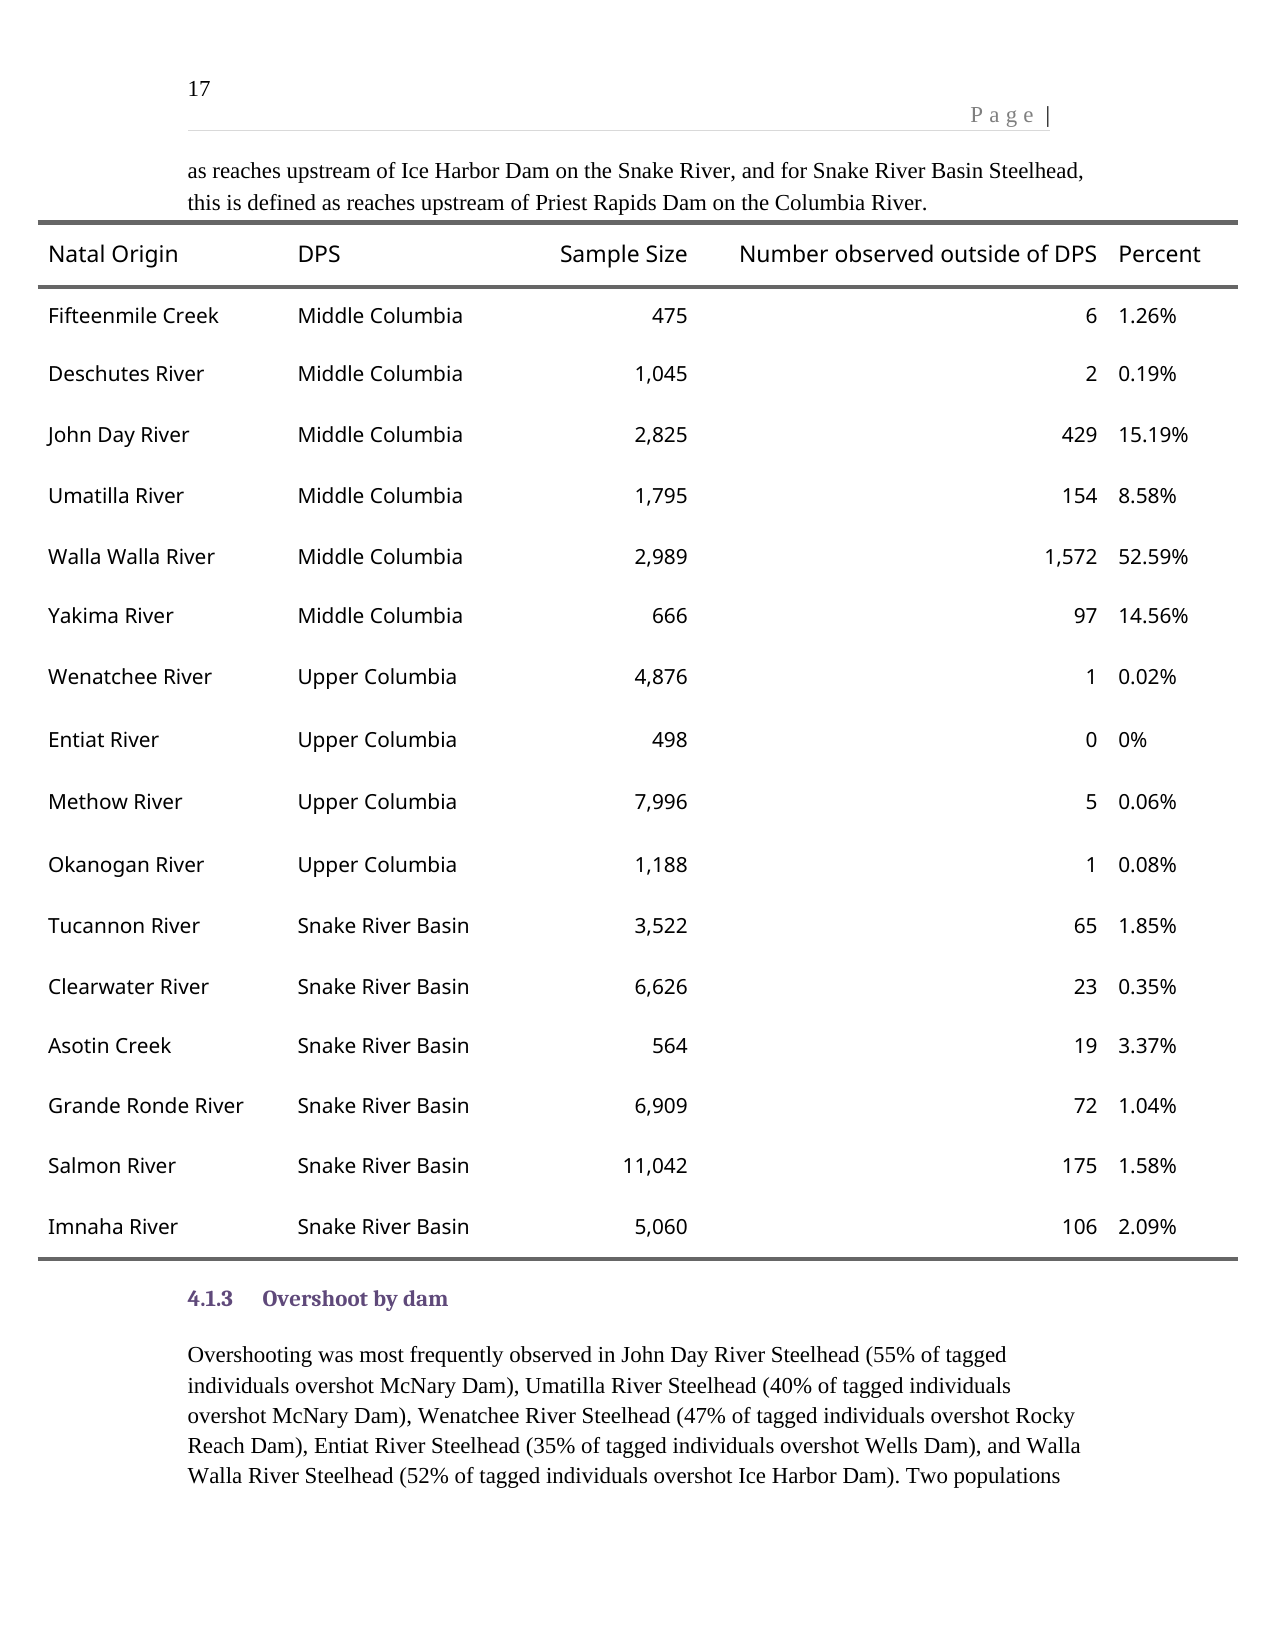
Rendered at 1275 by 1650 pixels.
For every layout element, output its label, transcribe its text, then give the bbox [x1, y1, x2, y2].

table_cell 1,045 [515, 344, 698, 404]
table_cell 2.09% [1108, 1197, 1237, 1257]
table_cell 6,909 [515, 1076, 698, 1136]
table_cell Upper Columbia [287, 833, 515, 896]
table_cell Methow River [38, 771, 287, 833]
table_cell 5,060 [515, 1197, 698, 1257]
table_cell 52.59% [1108, 527, 1237, 587]
table_cell Walla Walla River [38, 527, 287, 587]
table_cell 106 [698, 1197, 1108, 1257]
table_cell 65 [698, 896, 1108, 956]
table_cell 154 [698, 466, 1108, 527]
table_cell 5 [698, 771, 1108, 833]
table_cell Fifteenmile Creek [38, 289, 287, 343]
subtitle Overshoot by dam [187, 1286, 1087, 1313]
table_cell 0 [698, 708, 1108, 771]
table_cell 0% [1108, 708, 1237, 771]
table_cell 666 [515, 587, 698, 646]
table_header Sample Size [515, 225, 698, 285]
table_cell 19 [698, 1017, 1108, 1076]
table_cell 1.85% [1108, 896, 1237, 956]
table_header DPS [287, 225, 515, 285]
table_cell John Day River [38, 404, 287, 466]
table_cell 8.58% [1108, 466, 1237, 527]
table_cell 0.02% [1108, 646, 1237, 708]
table_cell Tucannon River [38, 896, 287, 956]
table_cell Middle Columbia [287, 404, 515, 466]
table_cell 0.06% [1108, 771, 1237, 833]
table_cell Yakima River [38, 587, 287, 646]
table_cell 14.56% [1108, 587, 1237, 646]
table_cell Snake River Basin [287, 1197, 515, 1257]
table_cell 1,795 [515, 466, 698, 527]
table_cell 2,825 [515, 404, 698, 466]
table_cell Asotin Creek [38, 1017, 287, 1076]
table_cell 3.37% [1108, 1017, 1237, 1076]
table_cell Upper Columbia [287, 646, 515, 708]
table_cell 15.19% [1108, 404, 1237, 466]
table_cell 1,188 [515, 833, 698, 896]
table_cell Deschutes River [38, 344, 287, 404]
table_cell Snake River Basin [287, 1136, 515, 1197]
table_cell Snake River Basin [287, 1017, 515, 1076]
table_cell Umatilla River [38, 466, 287, 527]
table_cell Snake River Basin [287, 896, 515, 956]
table_cell 475 [515, 289, 698, 343]
table_cell Snake River Basin [287, 956, 515, 1017]
table_cell 1,572 [698, 527, 1108, 587]
table_cell Entiat River [38, 708, 287, 771]
table_cell 1 [698, 833, 1108, 896]
table_cell 0.35% [1108, 956, 1237, 1017]
table_cell 7,996 [515, 771, 698, 833]
table_cell 97 [698, 587, 1108, 646]
table_cell Upper Columbia [287, 708, 515, 771]
table_cell Middle Columbia [287, 466, 515, 527]
table_cell 2,989 [515, 527, 698, 587]
table_cell Grande Ronde River [38, 1076, 287, 1136]
table_cell 6,626 [515, 956, 698, 1017]
table_cell 23 [698, 956, 1108, 1017]
table_cell Clearwater River [38, 956, 287, 1017]
table_cell 498 [515, 708, 698, 771]
table_cell Salmon River [38, 1136, 287, 1197]
table_cell Okanogan River [38, 833, 287, 896]
table_cell 1 [698, 646, 1108, 708]
table_cell 1.04% [1108, 1076, 1237, 1136]
table_header Number observed outside of DPS [698, 225, 1108, 285]
table_cell 3,522 [515, 896, 698, 956]
table_cell Upper Columbia [287, 771, 515, 833]
table_cell 6 [698, 289, 1108, 343]
table_cell 1.26% [1108, 289, 1237, 343]
table_cell 429 [698, 404, 1108, 466]
table_cell Wenatchee River [38, 646, 287, 708]
table_cell 1.58% [1108, 1136, 1237, 1197]
table_cell 0.19% [1108, 344, 1237, 404]
table_header Natal Origin [38, 225, 287, 285]
table_cell 11,042 [515, 1136, 698, 1197]
table_cell Middle Columbia [287, 289, 515, 343]
table_cell 2 [698, 344, 1108, 404]
table_cell 175 [698, 1136, 1108, 1197]
table_cell Middle Columbia [287, 344, 515, 404]
table_cell Middle Columbia [287, 527, 515, 587]
table_cell 564 [515, 1017, 698, 1076]
table_cell Middle Columbia [287, 587, 515, 646]
table_cell 72 [698, 1076, 1108, 1136]
table_cell Snake River Basin [287, 1076, 515, 1136]
table_cell Imnaha River [38, 1197, 287, 1257]
table_cell 4,876 [515, 646, 698, 708]
table_header Percent [1108, 225, 1237, 285]
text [187, 157, 1087, 215]
table_cell 0.08% [1108, 833, 1237, 896]
